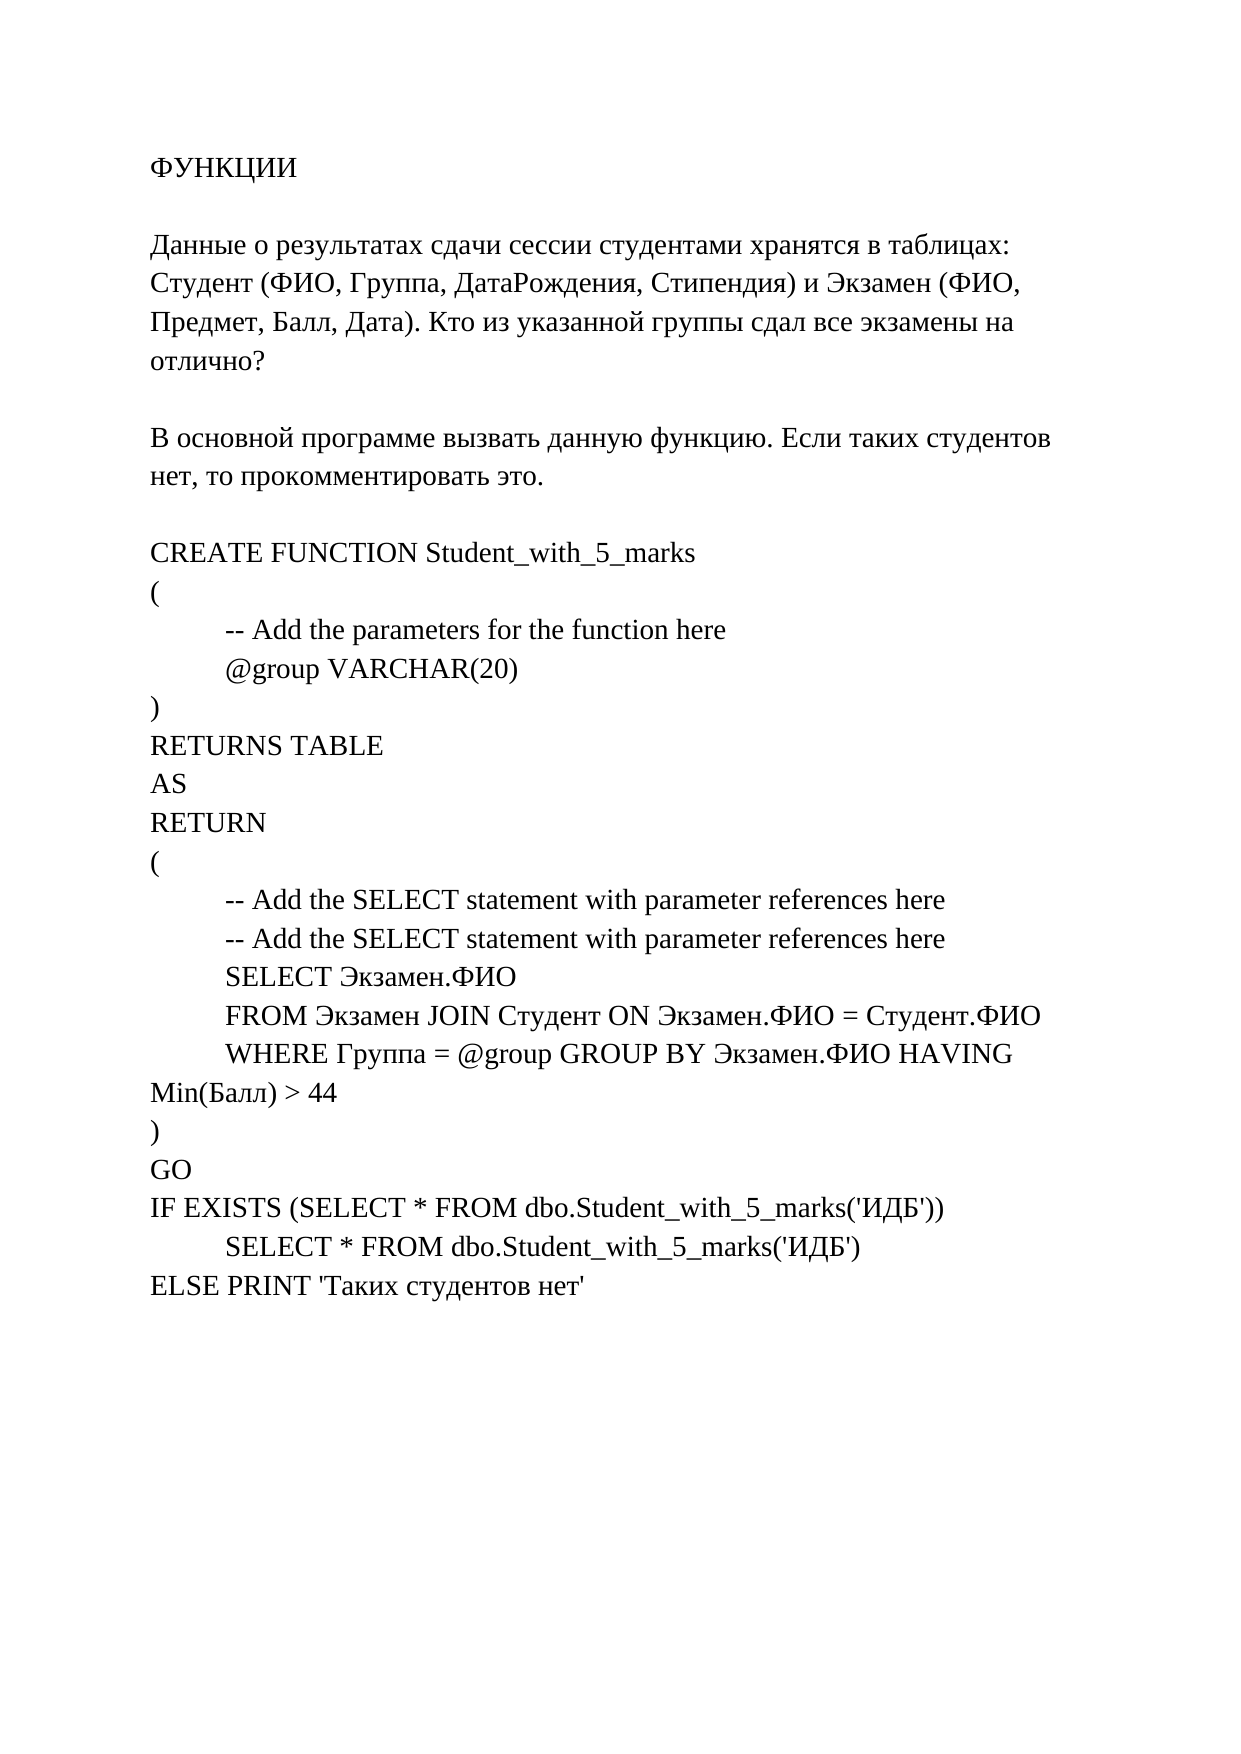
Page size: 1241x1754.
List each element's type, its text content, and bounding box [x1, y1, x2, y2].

text AS [150, 767, 1090, 800]
text Данные о результатах сдачи сессии студентами хранятся в таблицах: Студент (ФИО, Группа, ДатаРождения, Стипендия) и Экзамен (ФИО, Предмет, Балл, Дата). Кто из указанной группы сдал все экзамены на отлично? [150, 227, 1090, 376]
text CREATE FUNCTION Student_with_5_marks [150, 535, 1090, 569]
text ( [150, 574, 1090, 607]
text ) [150, 1113, 1090, 1147]
text @group VARCHAR(20) [150, 651, 1090, 684]
text IF EXISTS (SELECT * FROM dbo.Student_with_5_marks('ИДБ')) [150, 1191, 1090, 1224]
text SELECT Экзамен.ФИО [150, 959, 1090, 993]
text GO [150, 1152, 1090, 1186]
text -- Add the SELECT statement with parameter references here [150, 882, 1090, 916]
text -- Add the SELECT statement with parameter references here [150, 921, 1090, 954]
text RETURN [150, 805, 1090, 839]
text SELECT * FROM dbo.Student_with_5_marks('ИДБ') [150, 1229, 1090, 1263]
text WHERE Группа = @group GROUP BY Экзамен.ФИО HAVING Min(Балл) > 44 [150, 1036, 1090, 1108]
text RETURNS TABLE [150, 728, 1090, 762]
text ФУНКЦИИ [150, 150, 1090, 183]
text В основной программе вызвать данную функцию. Если таких студентов нет, то прокомментировать это. [150, 420, 1090, 492]
text -- Add the parameters for the function here [150, 612, 1090, 646]
text ) [150, 689, 1090, 723]
text FROM Экзамен JOIN Студент ON Экзамен.ФИО = Студент.ФИО [150, 998, 1090, 1031]
text ( [150, 844, 1090, 877]
text ELSE PRINT 'Таких студентов нет' [150, 1268, 1090, 1301]
